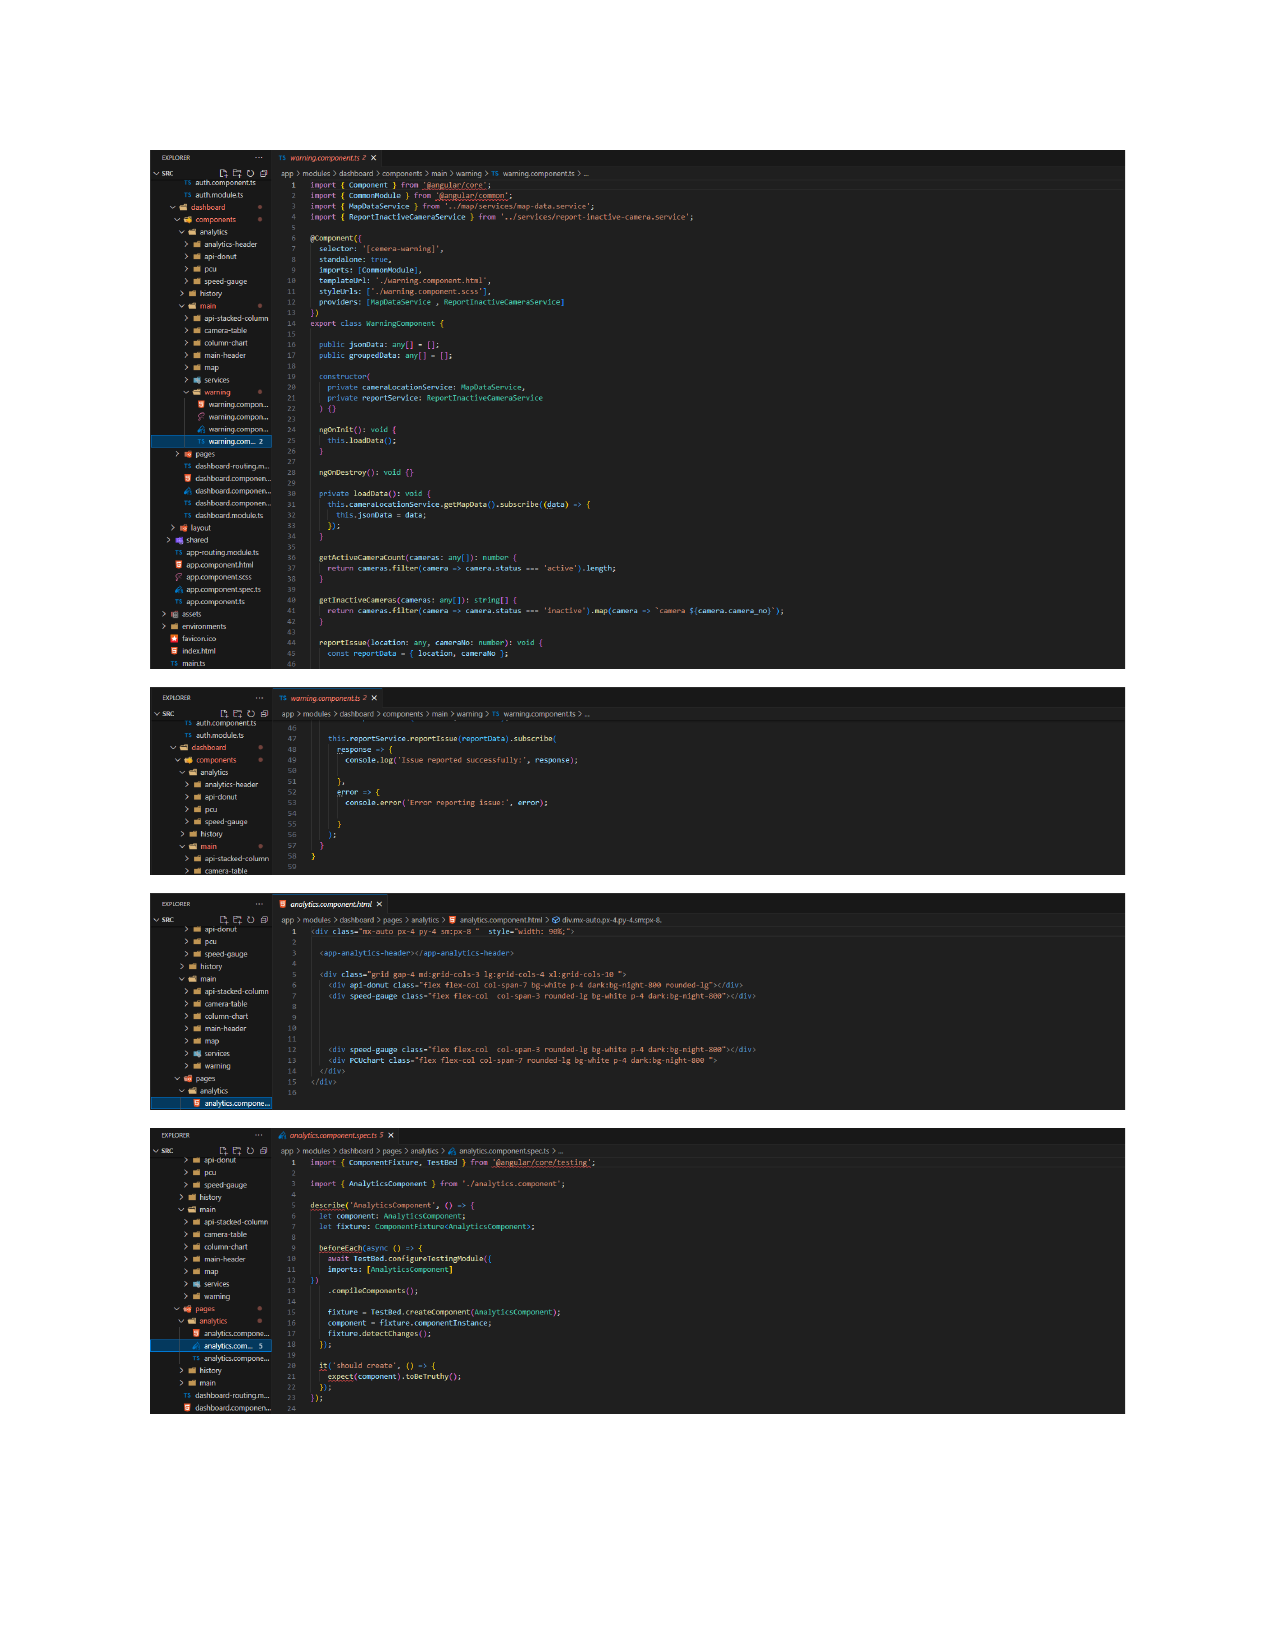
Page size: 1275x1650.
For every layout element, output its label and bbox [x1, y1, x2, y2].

picture [150, 687, 1125, 875]
picture [150, 893, 1125, 1110]
picture [150, 150, 1125, 669]
picture [150, 1128, 1125, 1414]
